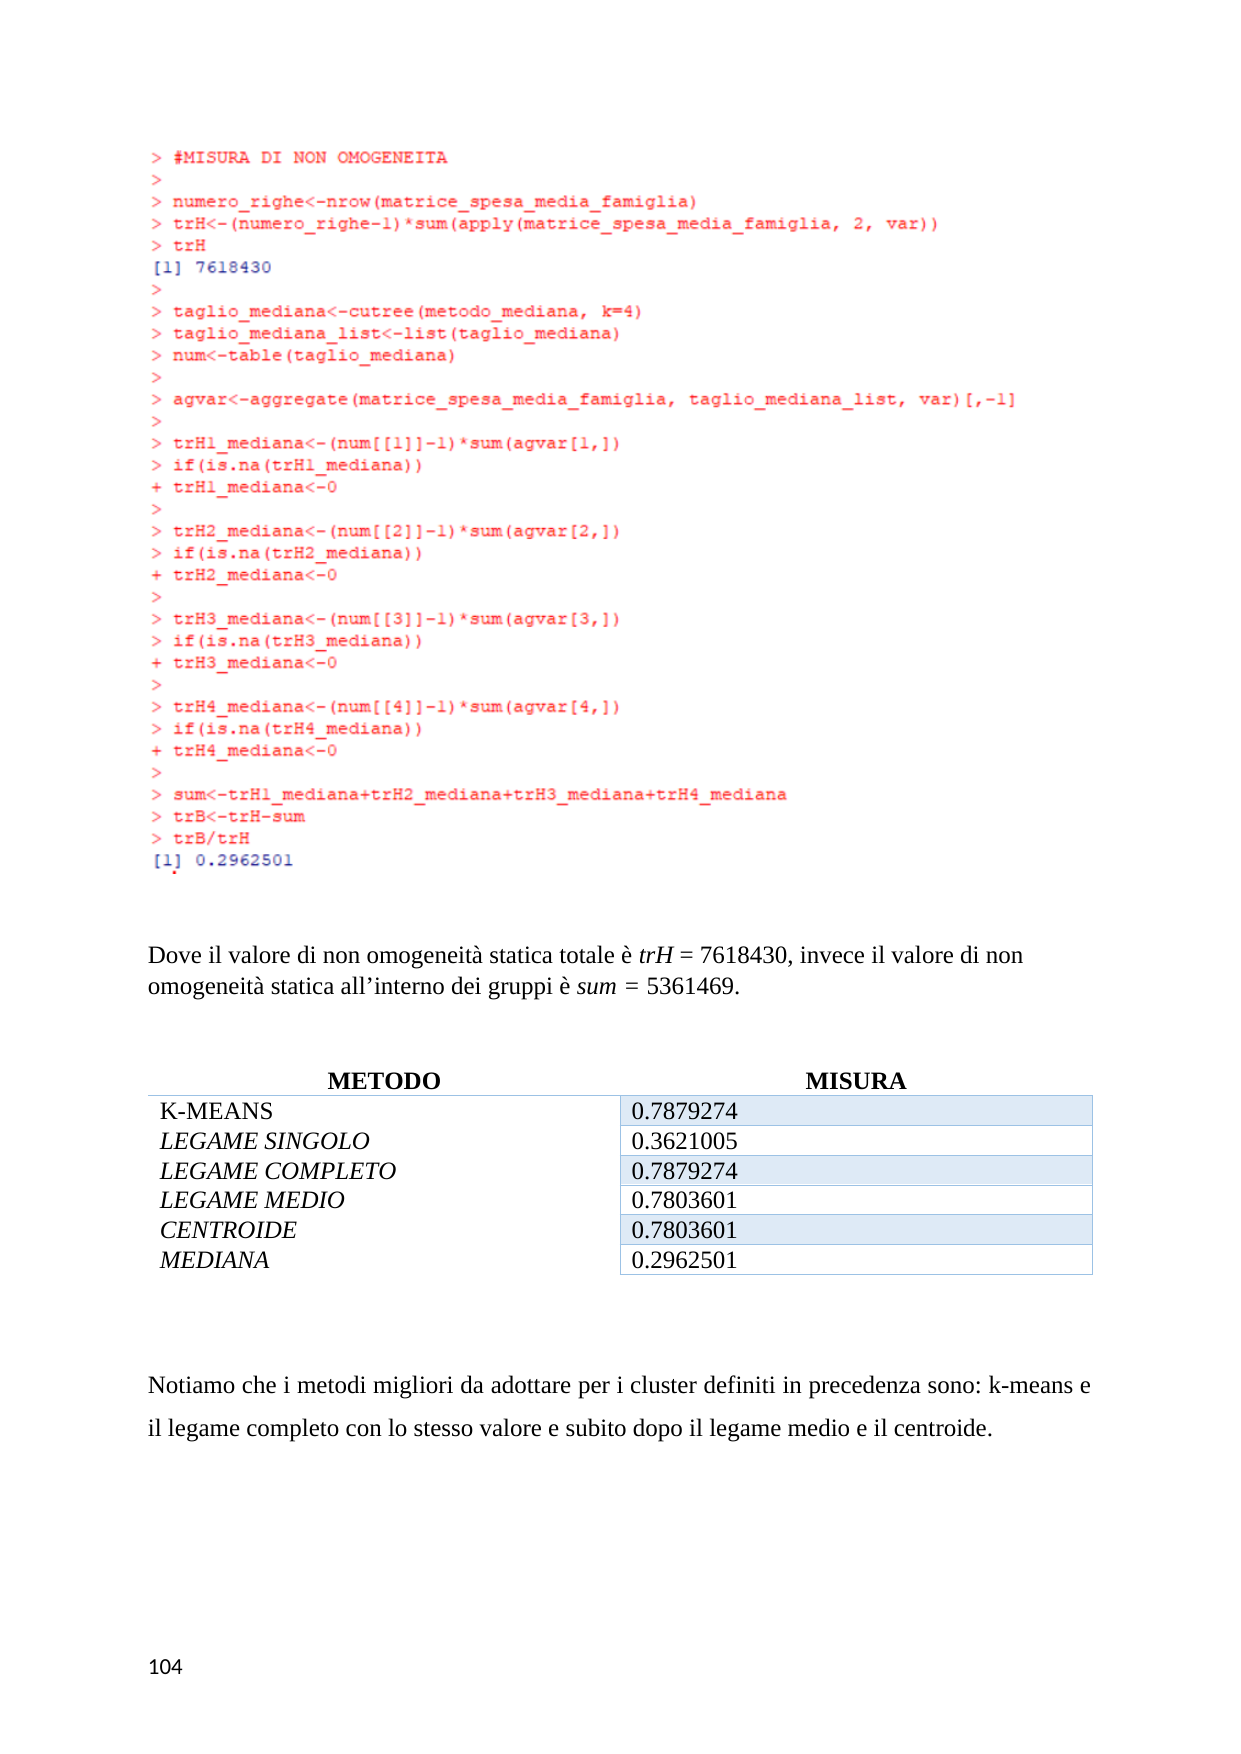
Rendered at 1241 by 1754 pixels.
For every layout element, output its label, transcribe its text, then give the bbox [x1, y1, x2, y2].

table_cell LEGAME MEDIO [148, 1185, 620, 1214]
table_header METODO [148, 1066, 620, 1095]
table_cell 0.7879274 [621, 1096, 1092, 1125]
table_cell CENTROIDE [148, 1214, 620, 1244]
table_cell 0.2962501 [621, 1245, 1092, 1274]
table_cell LEGAME COMPLETO [148, 1155, 620, 1184]
text Dove il valore di non omogeneità statica totale è trH = 7618430, invece il valore di non omogeneità statica all’interno dei gruppi è sum = 5361469. [148, 940, 1092, 1000]
table_header MISURA [620, 1066, 1092, 1095]
table_cell 0.7879274 [621, 1156, 1092, 1184]
text Notiamo che i metodi migliori da adottare per i cluster definiti in precedenza sono: k-means e il legame completo con lo stesso valore e subito dopo il legame medio e il centroide. [148, 1370, 1092, 1442]
table_cell 0.3621005 [621, 1126, 1092, 1155]
table_cell 0.7803601 [621, 1215, 1092, 1244]
table_cell 0.7803601 [621, 1186, 1092, 1214]
table_cell MEDIANA [148, 1244, 620, 1274]
table_cell K-MEANS [148, 1096, 620, 1125]
table_cell LEGAME SINGOLO [148, 1125, 620, 1155]
picture [147, 147, 1093, 874]
